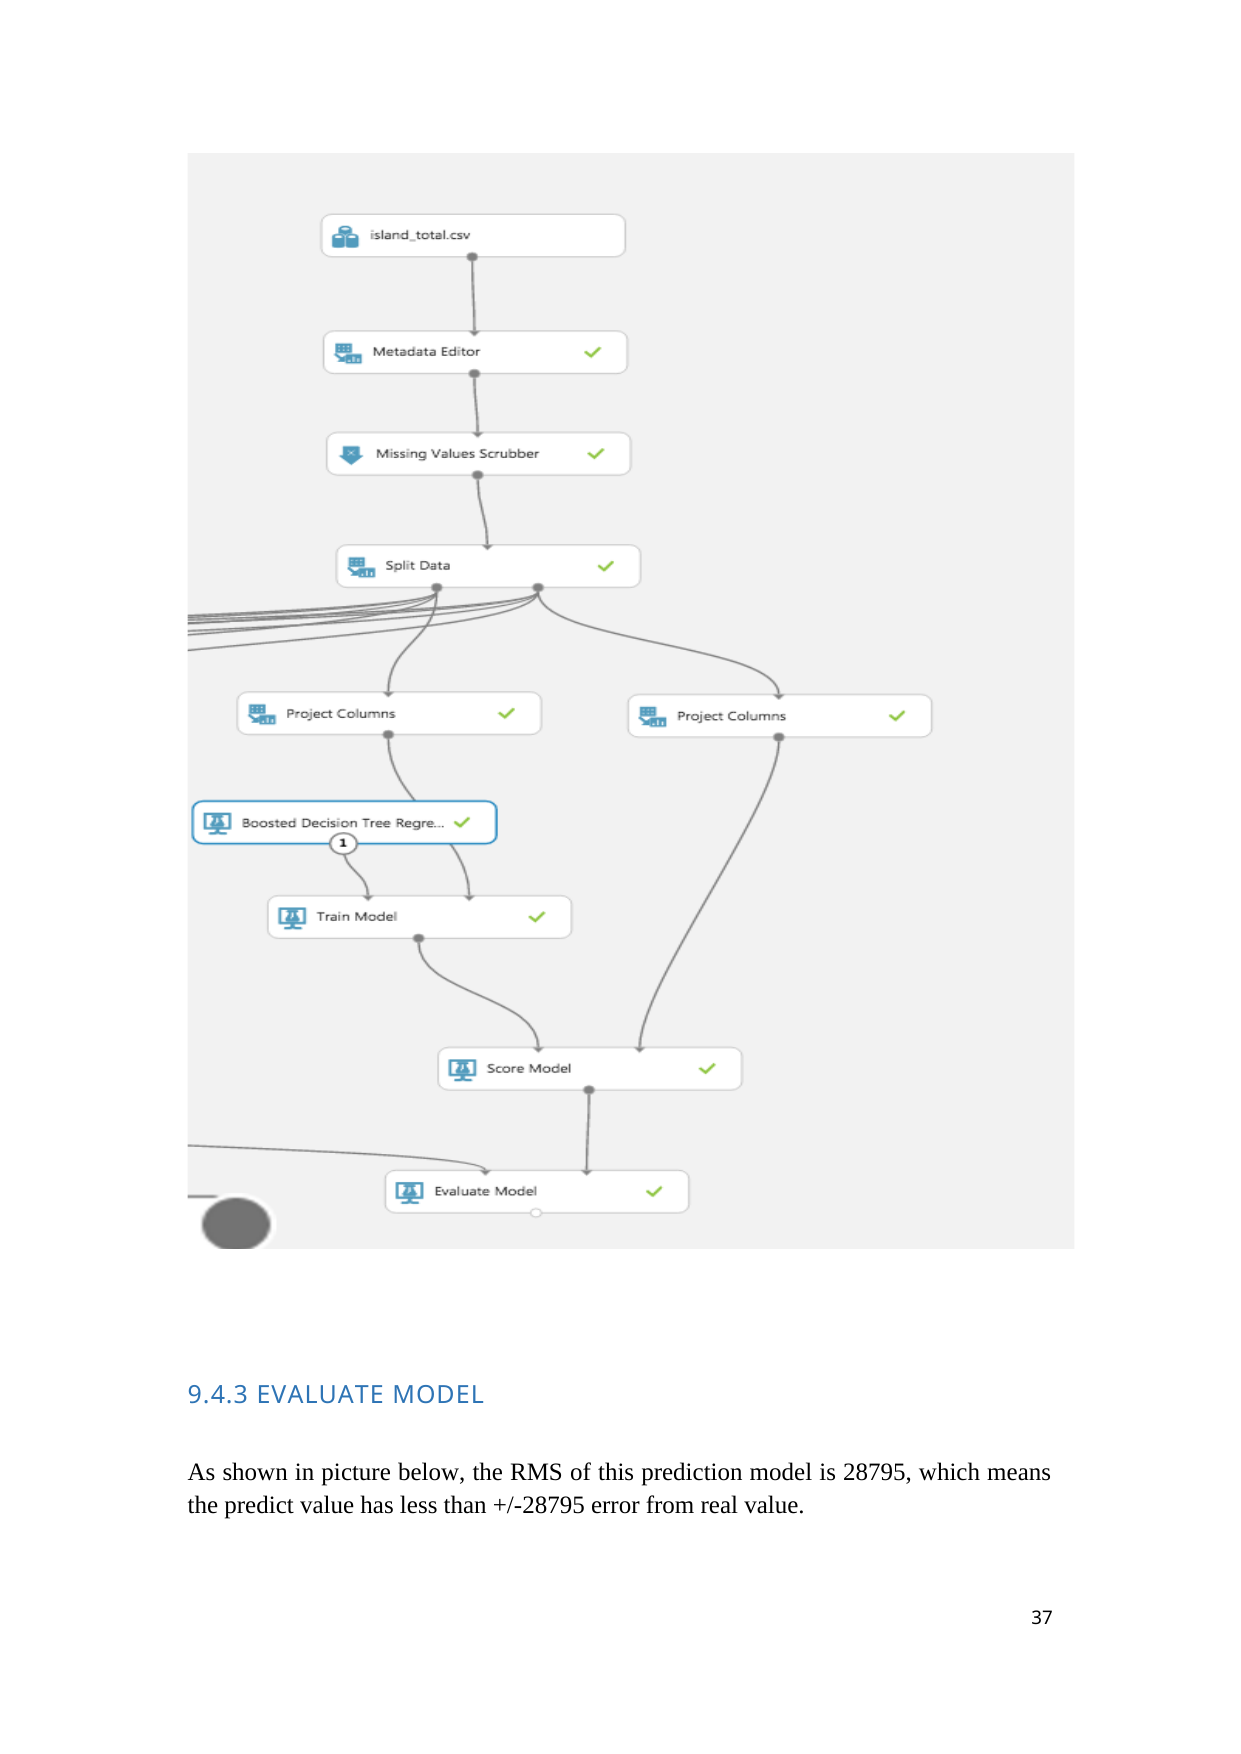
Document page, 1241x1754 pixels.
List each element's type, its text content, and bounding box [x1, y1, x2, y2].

text As shown in picture below, the RMS of this prediction model is 28795, which means the predict value has less than +/-28795 error from real value. [187, 1454, 1053, 1522]
subtitle 9.4.3 Evaluate Model [187, 1360, 1053, 1428]
picture [187, 153, 1075, 1249]
